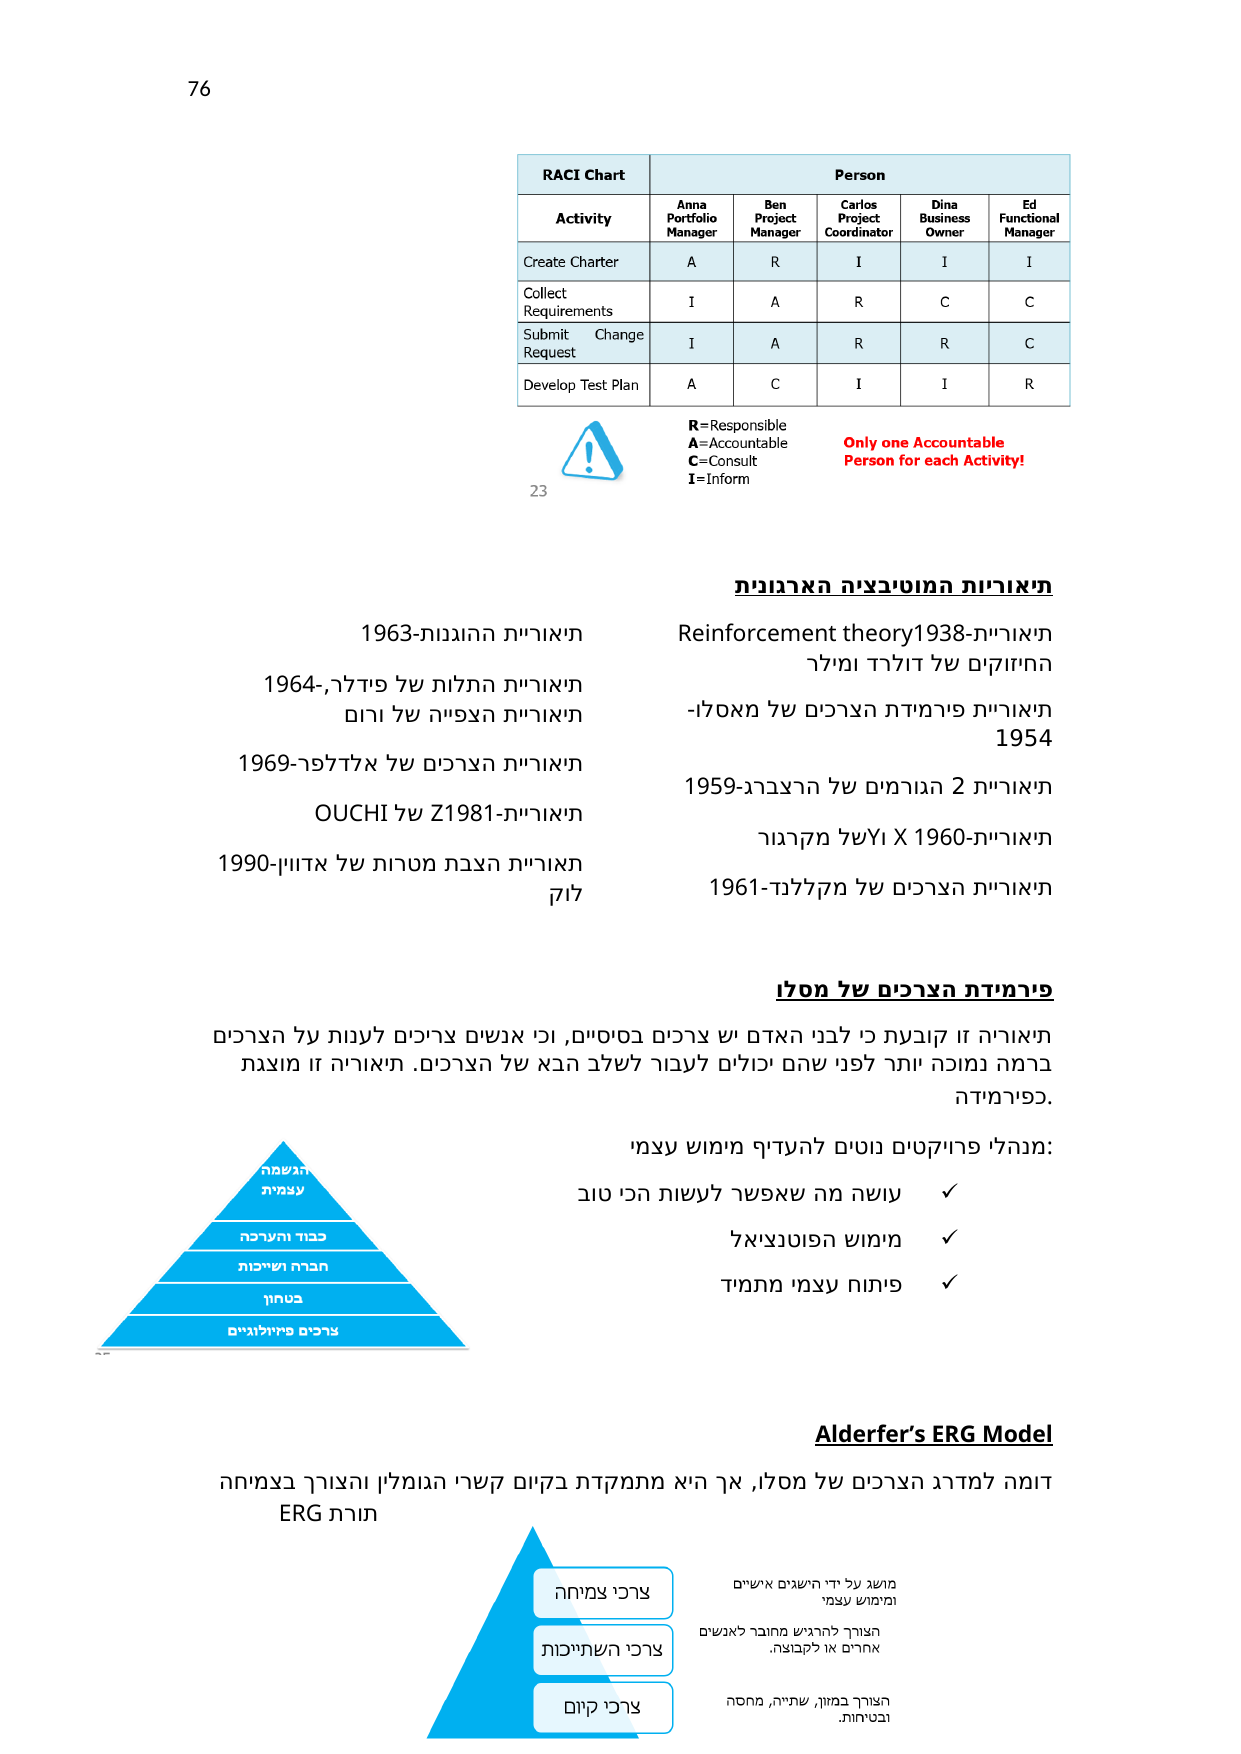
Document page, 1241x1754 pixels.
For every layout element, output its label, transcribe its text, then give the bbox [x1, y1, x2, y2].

list מימוש הפוטנציאל [480, 1226, 940, 1253]
text 1964-תיאוריית התלות של פידלר,תיאוריית הצפייה של ורום [187, 668, 583, 728]
text OUCHI של Z1981-תיאוריית [187, 797, 583, 828]
list עושה מה שאפשר לעשות הכי טוב [480, 1181, 940, 1207]
text Reinforcement theory1938-תיאוריית החיזוקים של דולרד ומילר [657, 617, 1053, 677]
text תיאוריה זו קובעת כי לבני האדם יש צרכים בסיסיים, וכי אנשים צריכים לענות על הצרכים ברמה נמוכה יותר לפני שהם יכולים לעבור לשלב הבא של הצרכים. תיאוריה זו מוצגת כפירמידה. [187, 1022, 1053, 1111]
picture [396, 1521, 912, 1754]
text תיאוריית פירמידת הצרכים של מאסלו-1954 [657, 696, 1053, 751]
text 1961-תיאוריית הצרכים של מקללנד [657, 871, 1053, 902]
text 1963-תיאוריית ההוגנות [187, 617, 583, 648]
text דומה למדרג הצרכים של מסלו, אך היא מתמקדת בקיום קשרי הגומלין והצורך בצמיחה ERG תורת [187, 1468, 1053, 1528]
text 1990-תאוריית הצבת מטרות של אדווין לוק [187, 847, 583, 907]
text 1959-תיאוריית 2 הגורמים של הרצברג [657, 770, 1053, 801]
picture [512, 154, 1072, 497]
text תיאוריות המוטיבציה הארגונית [187, 572, 1053, 598]
list פיתוח עצמי מתמיד [480, 1271, 940, 1298]
picture [78, 1131, 480, 1355]
text מנהלי פרויקטים נוטים להעדיף מימוש עצמי: [187, 1130, 1053, 1161]
text של מקרגורYו X 1960-תיאוריית [657, 821, 1053, 852]
text פירמידת הצרכים של מסלו [187, 976, 1053, 1003]
text Alderfer’s ERG Model [187, 1418, 1053, 1449]
text 1969-תיאוריית הצרכים של אלדלפר [187, 746, 583, 778]
